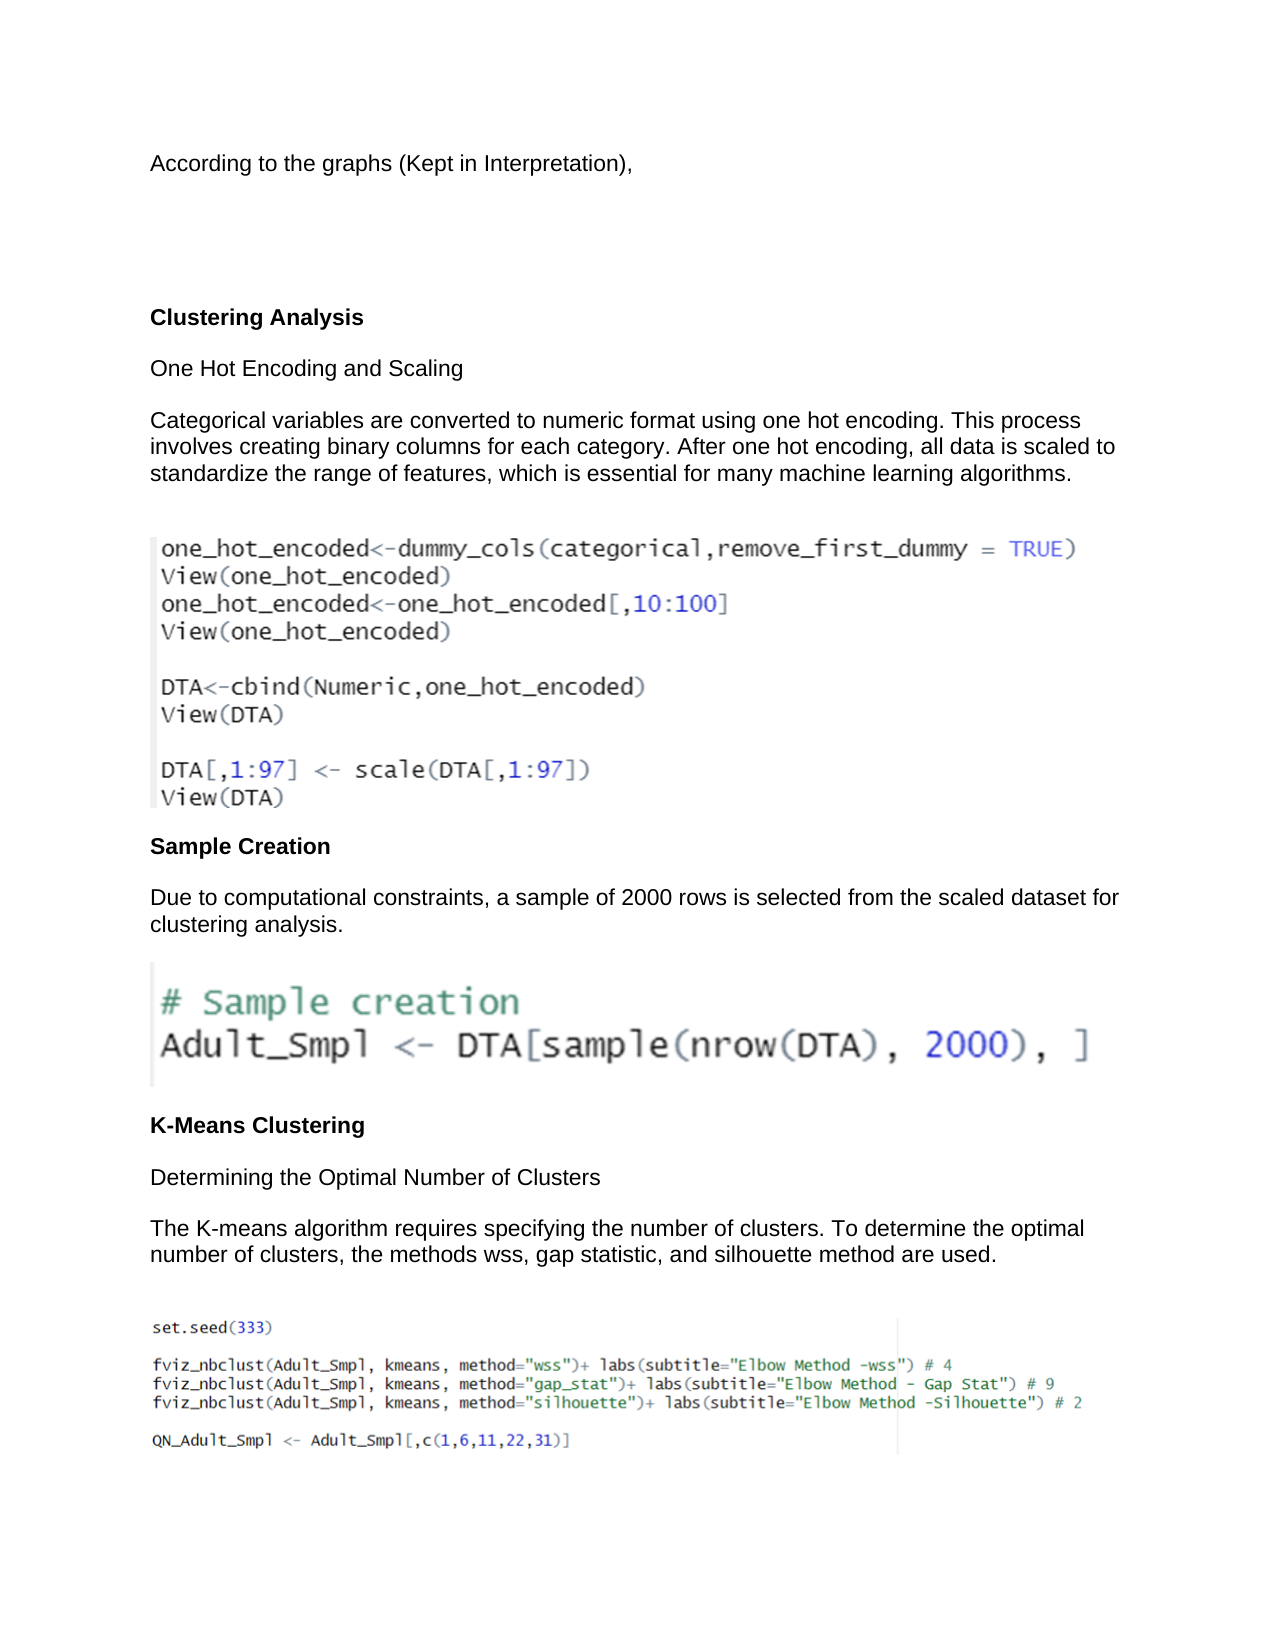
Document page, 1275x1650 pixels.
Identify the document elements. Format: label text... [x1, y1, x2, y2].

text One Hot Encoding and Scaling [150, 355, 1125, 382]
text Clustering Analysis [150, 304, 1125, 330]
text Categorical variables are converted to numeric format using one hot encoding. This process involves creating binary columns for each category. After one hot encoding, all data is scaled to standardize the range of features, which is essential for many machine learning algorithms. [150, 407, 1125, 486]
text Determining the Optimal Number of Clusters [150, 1163, 1125, 1190]
text According to the graphs (Kept in Interpretation), [150, 150, 1125, 176]
text The K-means algorithm requires specifying the number of clusters. To determine the optimal number of clusters, the methods wss, gap statistic, and silhouette method are used. [150, 1215, 1125, 1267]
picture [150, 1318, 1125, 1455]
text K-Means Clustering [150, 1112, 1125, 1138]
text Due to computational constraints, a sample of 2000 rows is selected from the scaled dataset for clustering analysis. [150, 884, 1125, 937]
text Sample Creation [150, 833, 1125, 859]
picture [150, 962, 1125, 1087]
picture [150, 537, 1125, 808]
